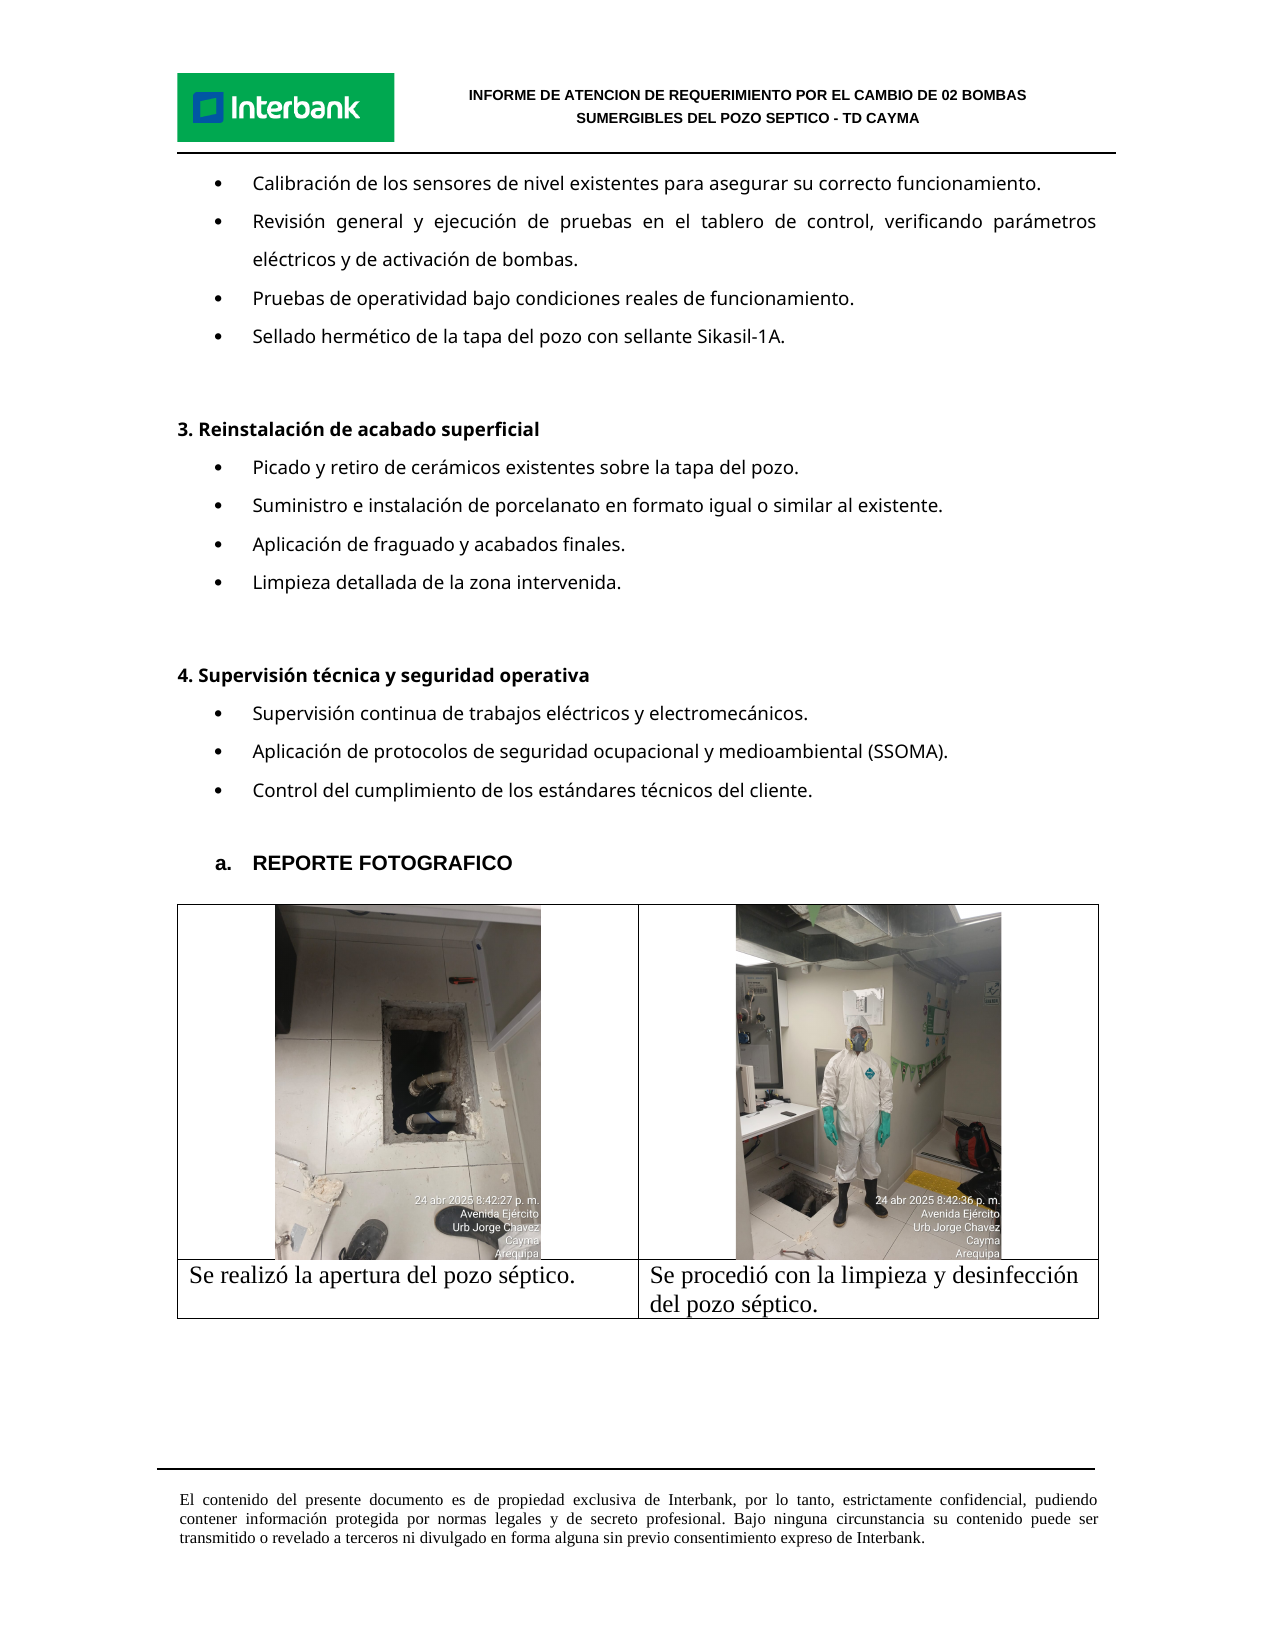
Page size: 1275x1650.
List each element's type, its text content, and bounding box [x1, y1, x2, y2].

list Control del cumplimiento de los estándares técnicos del cliente. [215, 777, 1098, 803]
table_cell Se realizó la apertura del pozo séptico. [178, 1260, 638, 1318]
list Revisión general y ejecución de pruebas en el tablero de control, verificando parámetros eléctricos y de activación de bombas. [215, 208, 1098, 272]
list Supervisión continua de trabajos eléctricos y electromecánicos. [215, 701, 1098, 726]
text 4. Supervisión técnica y seguridad operativa [177, 662, 1098, 688]
list Limpieza detallada de la zona intervenida. [215, 569, 1098, 595]
list Aplicación de fraguado y acabados finales. [215, 531, 1098, 557]
list Pruebas de operatividad bajo condiciones reales de funcionamiento. [215, 285, 1098, 311]
table_cell Se procedió con la limpieza y desinfección del pozo séptico. [639, 1260, 1098, 1318]
list Aplicación de protocolos de seguridad ocupacional y medioambiental (SSOMA). [215, 739, 1098, 764]
list Picado y retiro de cerámicos existentes sobre la tapa del pozo. [215, 454, 1098, 480]
list Calibración de los sensores de nivel existentes para asegurar su correcto funcionamiento. [215, 170, 1098, 196]
picture [177, 73, 395, 142]
text 3. Reinstalación de acabado superficial [177, 416, 1098, 442]
table_header [639, 905, 735, 1259]
picture [735, 905, 1002, 1260]
list Suministro e instalación de porcelanato en formato igual o similar al existente. [215, 493, 1098, 518]
table_header [178, 905, 275, 1259]
table_header [541, 905, 638, 1259]
list REPORTE FOTOGRAFICO [215, 851, 1098, 875]
list Sellado hermético de la tapa del pozo con sellante Sikasil-1A. [215, 323, 1098, 349]
picture [275, 905, 541, 1260]
table_header [1002, 905, 1098, 1259]
